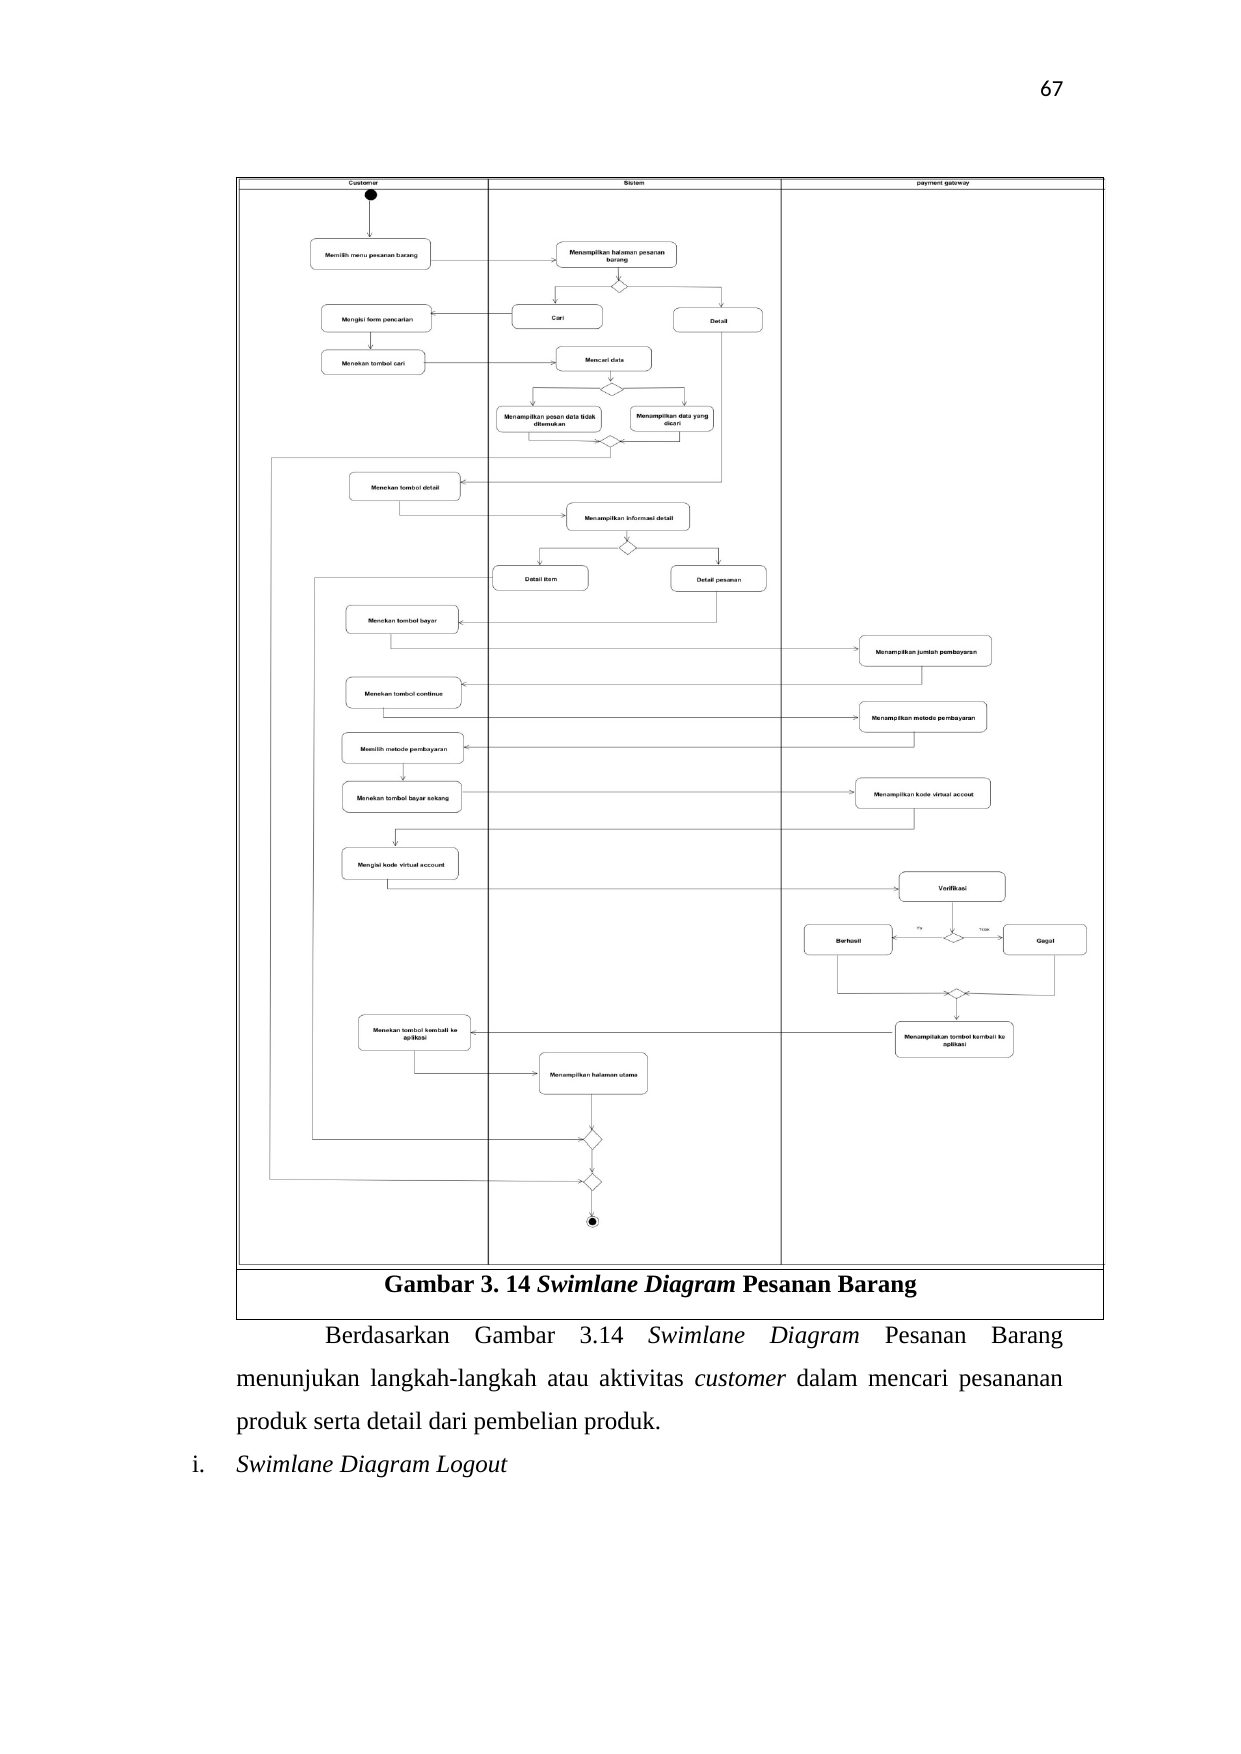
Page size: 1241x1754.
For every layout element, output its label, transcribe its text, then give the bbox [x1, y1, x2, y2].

table_cell Gambar 3. 14 Swimlane Diagram Pesanan Barang [237, 1270, 1103, 1319]
table_header [237, 178, 1103, 1268]
list Swimlane Diagram Logout [192, 1449, 1063, 1478]
text Berdasarkan Gambar 3.14 Swimlane Diagram Pesanan Barang menunjukan langkah-langkah atau aktivitas customer dalam mencari pesananan produk serta detail dari pembelian produk. [236, 1320, 1063, 1435]
